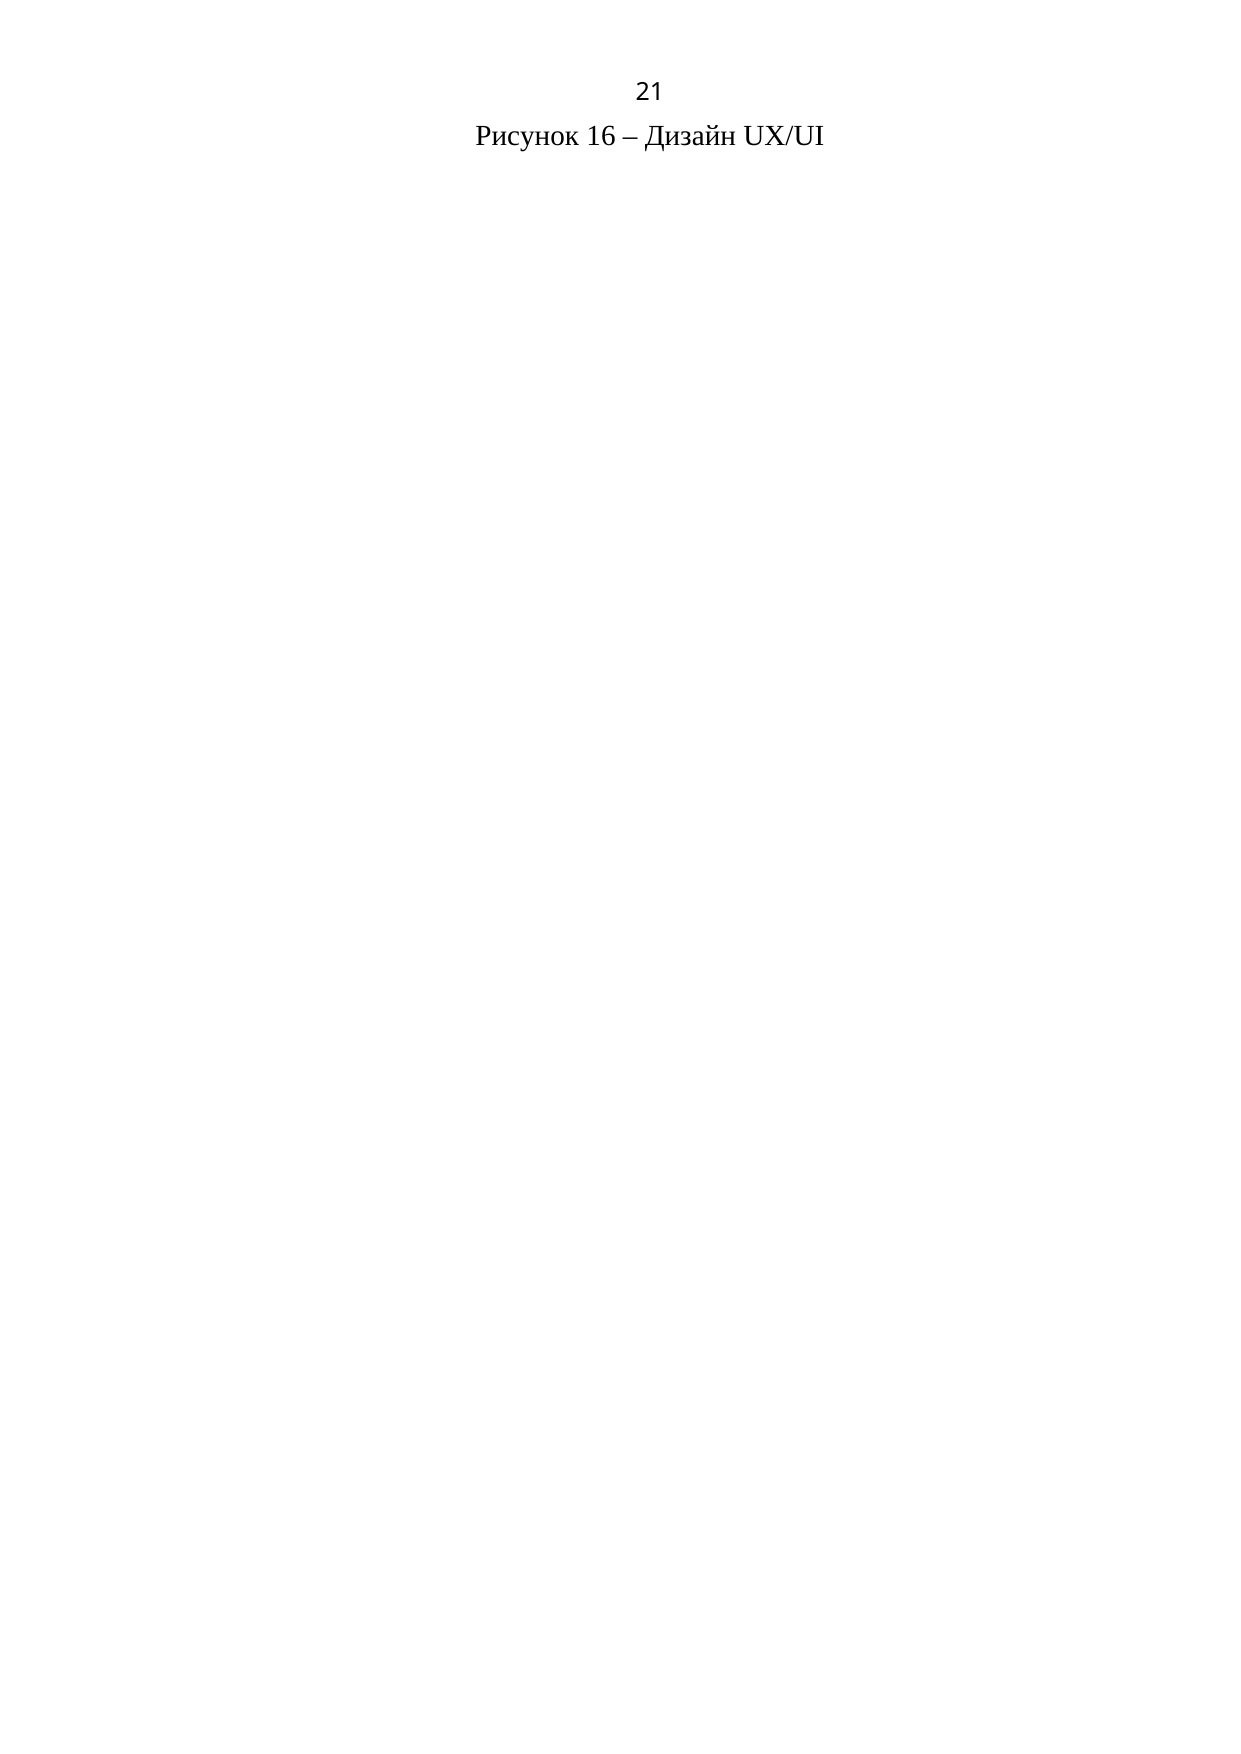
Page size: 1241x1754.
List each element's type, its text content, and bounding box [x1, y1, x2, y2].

list Рисунок 16 – Дизайн UX/UI [118, 118, 1181, 152]
